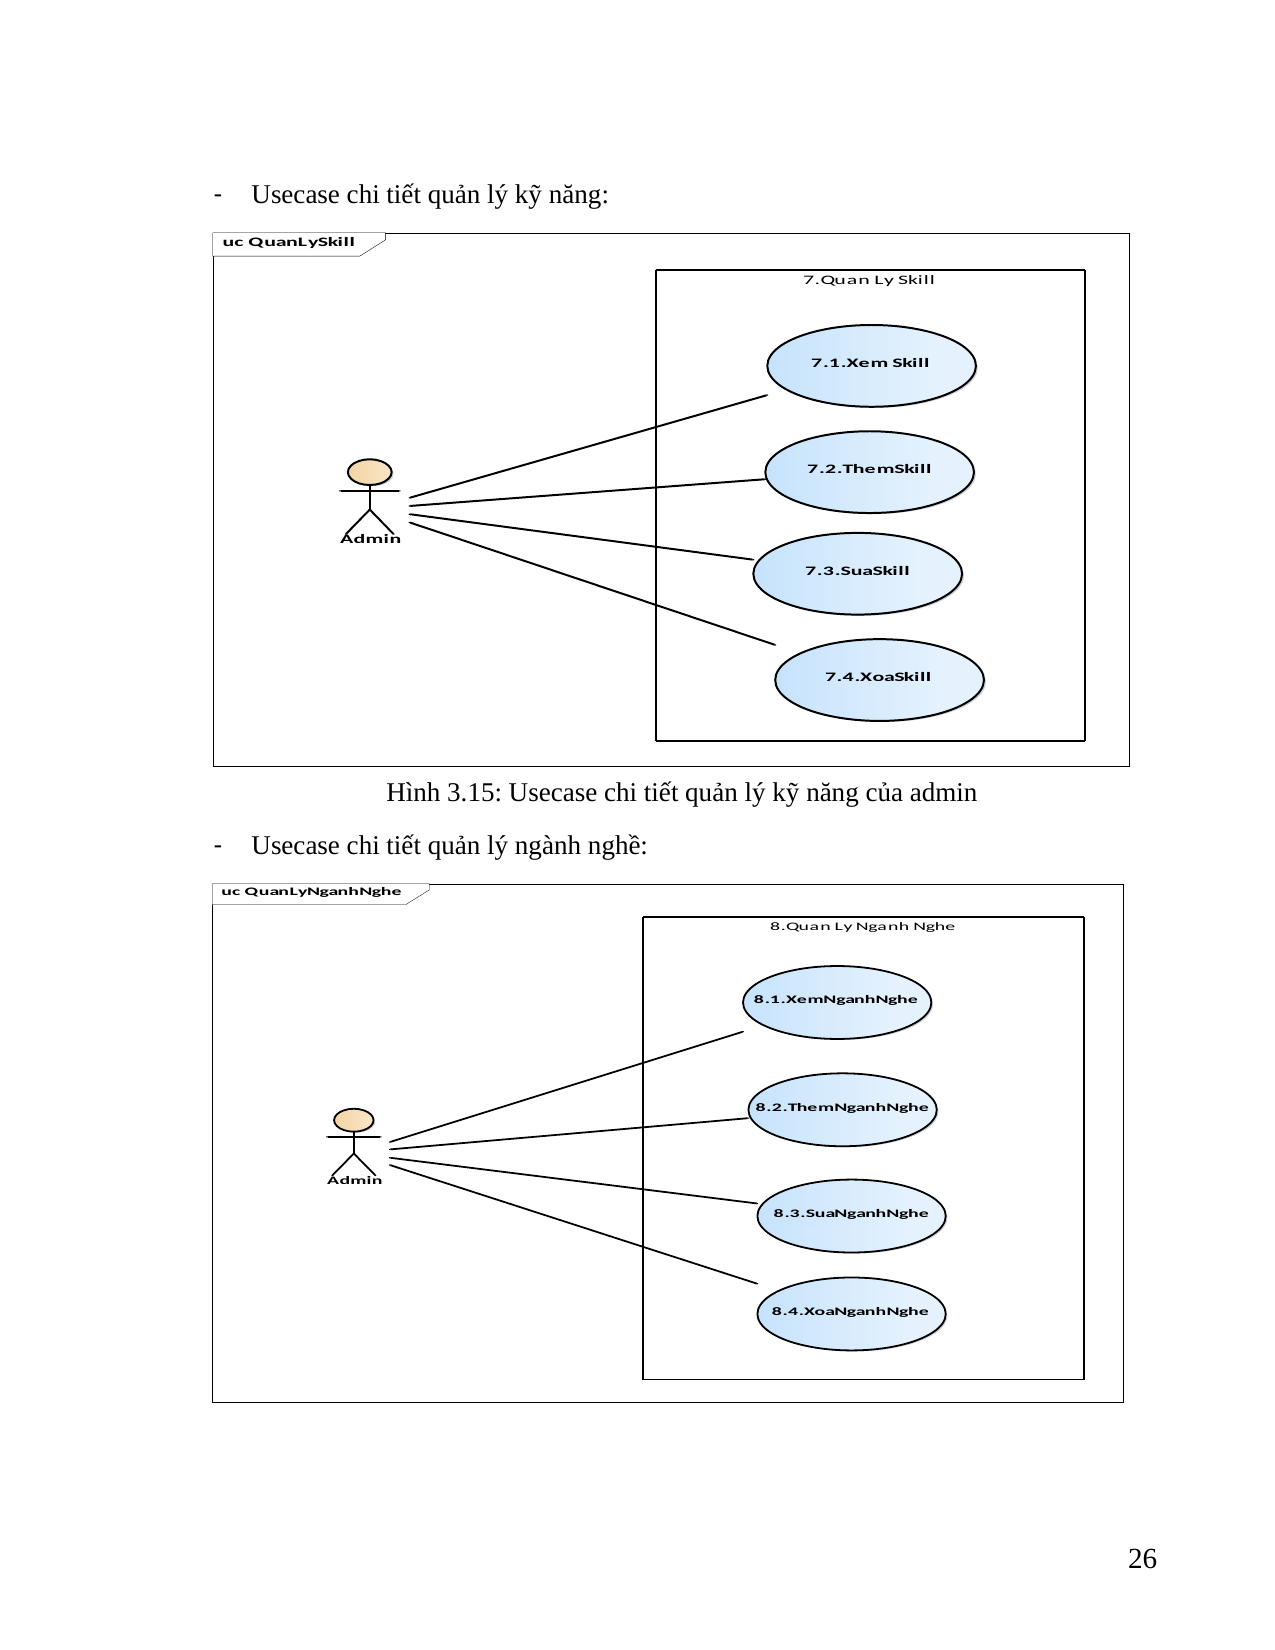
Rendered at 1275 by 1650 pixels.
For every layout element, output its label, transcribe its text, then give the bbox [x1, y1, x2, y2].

list Usecase chi tiết quản lý ngành nghề: [214, 828, 1157, 862]
list Usecase chi tiết quản lý kỹ năng: [214, 177, 1157, 210]
